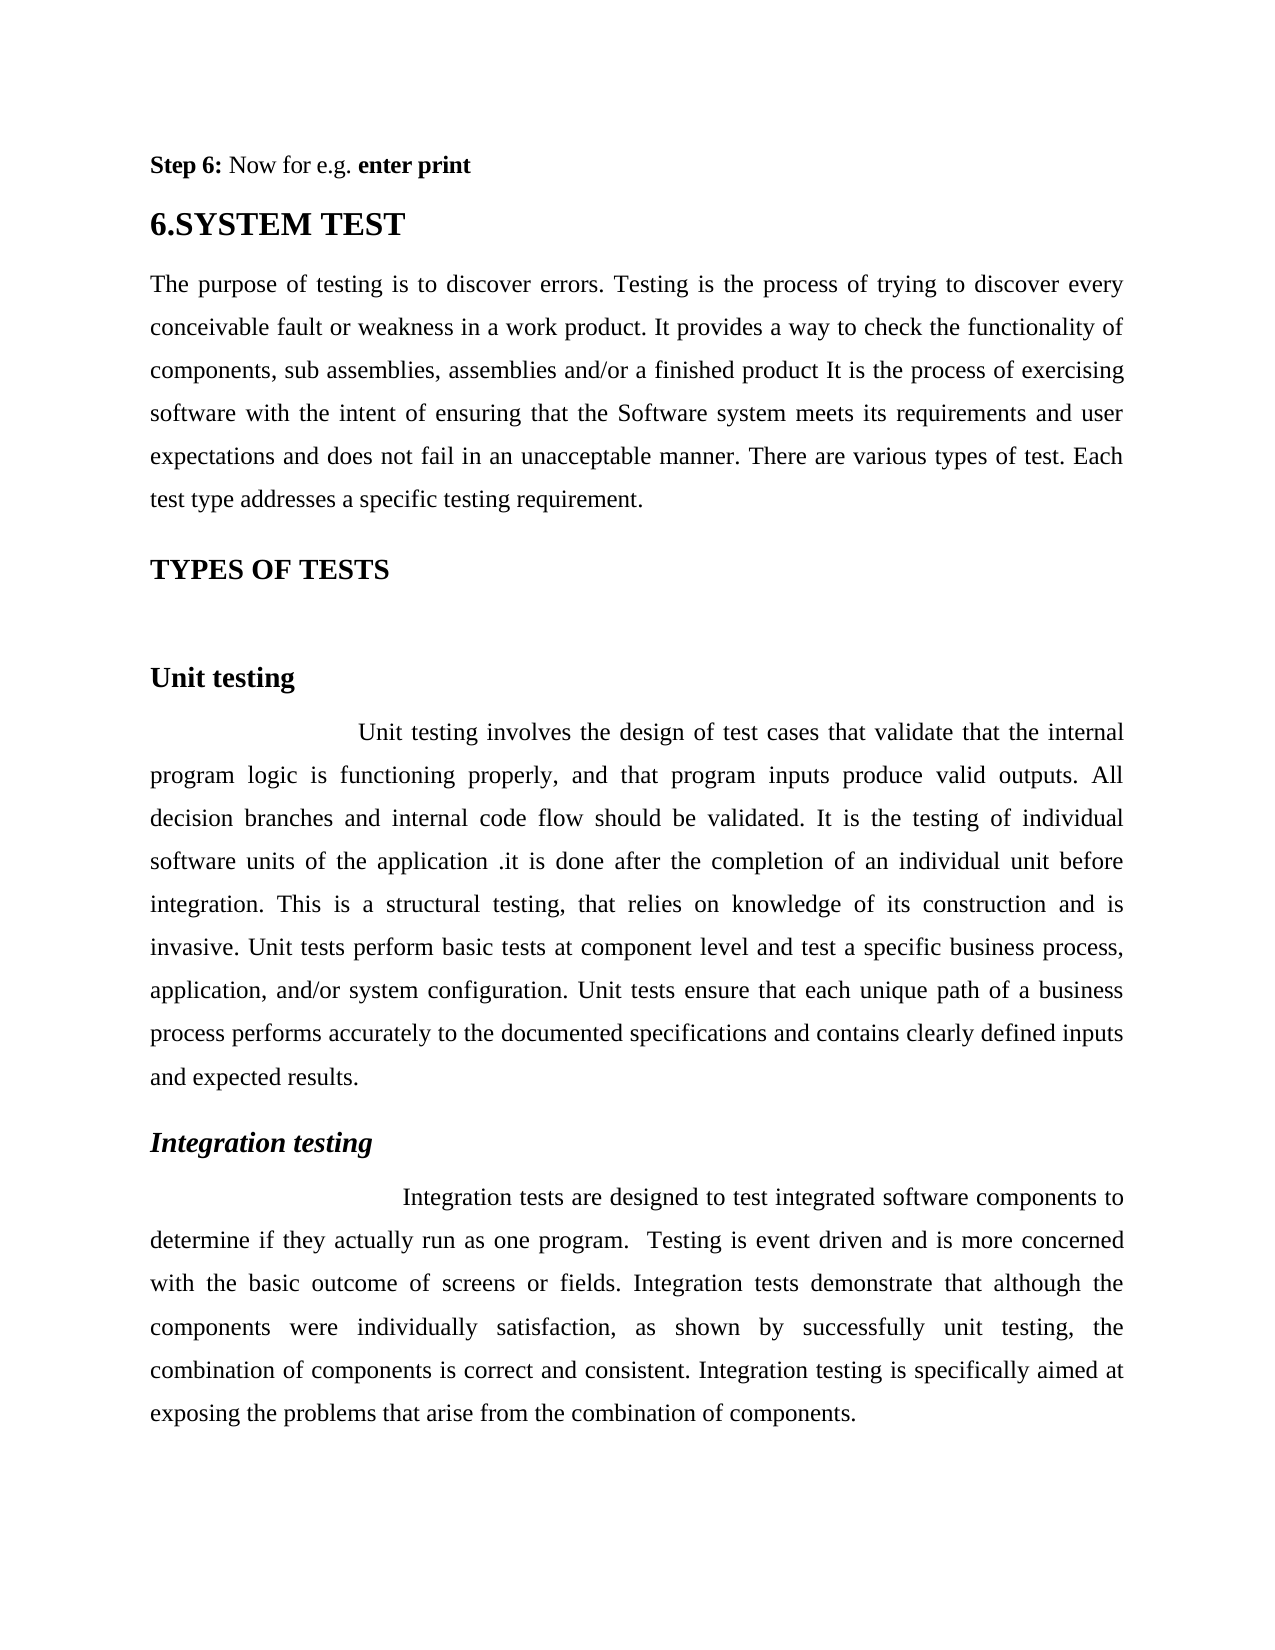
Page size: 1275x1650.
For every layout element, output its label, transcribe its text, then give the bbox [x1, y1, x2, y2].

text Step 6: Now for e.g. enter print [150, 150, 1125, 179]
text Unit testing involves the design of test cases that validate that the internal program logic is functioning properly, and that program inputs produce valid outputs. All decision branches and internal code flow should be validated. It is the testing of individual software units of the application .it is done after the completion of an individual unit before integration. This is a structural testing, that relies on knowledge of its construction and is invasive. Unit tests perform basic tests at component level and test a specific business process, application, and/or system configuration. Unit tests ensure that each unique path of a business process performs accurately to the documented specifications and contains clearly defined inputs and expected results. [150, 717, 1125, 1090]
text Integration tests are designed to test integrated software components to determine if they actually run as one program. Testing is event driven and is more concerned with the basic outcome of screens or fields. Integration tests demonstrate that although the components were individually satisfaction, as shown by successfully unit testing, the combination of components is correct and consistent. Integration testing is specifically aimed at exposing the problems that arise from the combination of components. [150, 1182, 1125, 1427]
text 6.SYSTEM TEST [150, 204, 1125, 242]
subtitle Unit testing [150, 660, 1125, 694]
subtitle Integration testing [150, 1126, 1125, 1159]
subtitle TYPES OF TESTS [150, 552, 1125, 586]
text The purpose of testing is to discover errors. Testing is the process of trying to discover every conceivable fault or weakness in a work product. It provides a way to check the functionality of components, sub assemblies, assemblies and/or a finished product It is the process of exercising software with the intent of ensuring that the Software system meets its requirements and user expectations and does not fail in an unacceptable manner. There are various types of test. Each test type addresses a specific testing requirement. [150, 269, 1125, 513]
